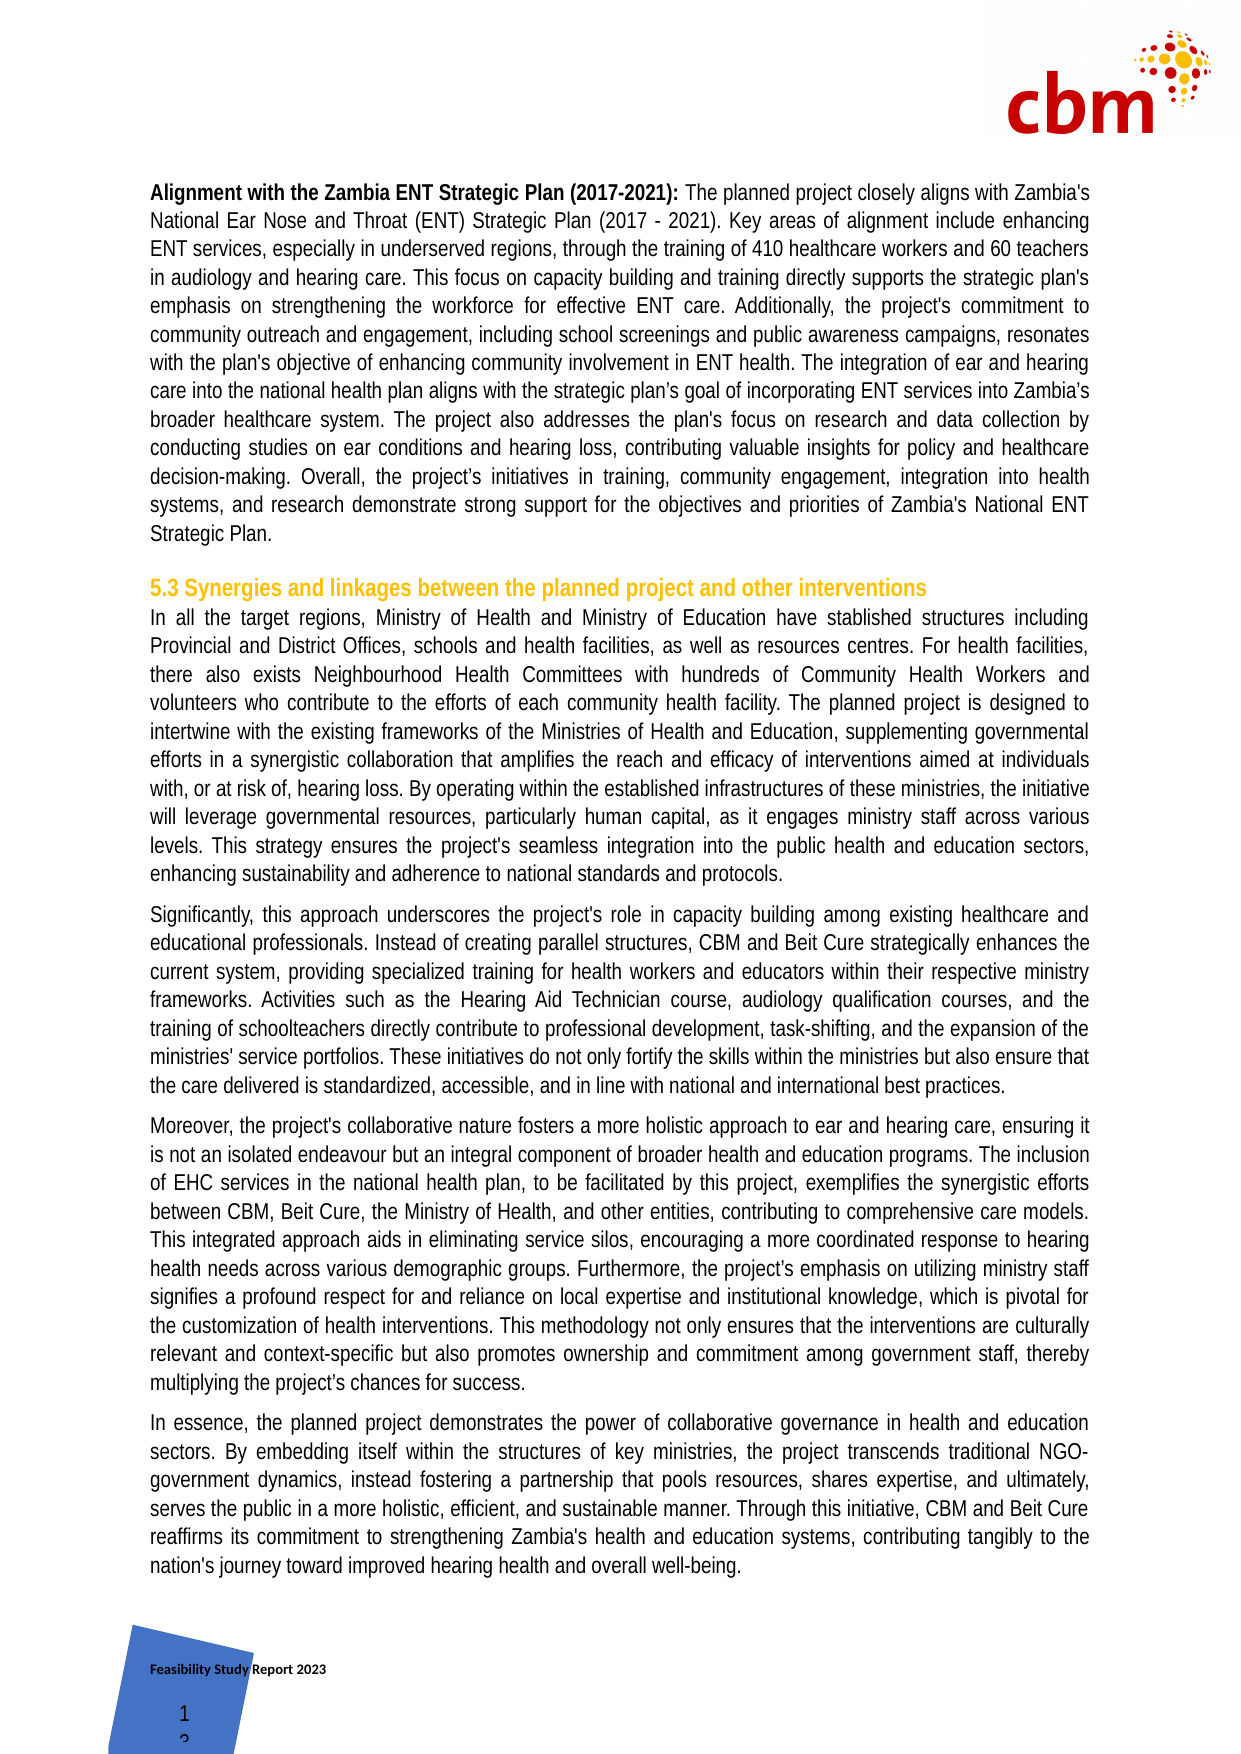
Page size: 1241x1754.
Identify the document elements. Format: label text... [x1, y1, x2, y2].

text Moreover, the project's collaborative nature fosters a more holistic approach to ear and hearing care, ensuring it is not an isolated endeavour but an integral component of broader health and education programs. The inclusion of EHC services in the national health plan, to be facilitated by this project, exemplifies the synergistic efforts between CBM, Beit Cure, the Ministry of Health, and other entities, contributing to comprehensive care models. This integrated approach aids in eliminating service silos, encouraging a more coordinated response to hearing health needs across various demographic groups. Furthermore, the project’s emphasis on utilizing ministry staff signifies a profound respect for and reliance on local expertise and institutional knowledge, which is pivotal for the customization of health interventions. This methodology not only ensures that the interventions are culturally relevant and context-specific but also promotes ownership and commitment among government staff, thereby multiplying the project’s chances for success. [150, 1112, 1090, 1395]
text In essence, the planned project demonstrates the power of collaborative governance in health and education sectors. By embedding itself within the structures of key ministries, the project transcends traditional NGO-government dynamics, instead fostering a partnership that pools resources, shares expertise, and ultimately, serves the public in a more holistic, efficient, and sustainable manner. Through this initiative, CBM and Beit Cure reaffirms its commitment to strengthening Zambia's health and education systems, contributing tangibly to the nation's journey toward improved hearing health and overall well-being. [150, 1409, 1090, 1578]
text Alignment with the Zambia ENT Strategic Plan (2017-2021): The planned project closely aligns with Zambia's National Ear Nose and Throat (ENT) Strategic Plan (2017 - 2021). Key areas of alignment include enhancing ENT services, especially in underserved regions, through the training of 410 healthcare workers and 60 teachers in audiology and hearing care. This focus on capacity building and training directly supports the strategic plan's emphasis on strengthening the workforce for effective ENT care. Additionally, the project's commitment to community outreach and engagement, including school screenings and public awareness campaigns, resonates with the plan's objective of enhancing community involvement in ENT health. The integration of ear and hearing care into the national health plan aligns with the strategic plan’s goal of incorporating ENT services into Zambia’s broader healthcare system. The project also addresses the plan's focus on research and data collection by conducting studies on ear conditions and hearing loss, contributing valuable insights for policy and healthcare decision-making. Overall, the project’s initiatives in training, community engagement, integration into health systems, and research demonstrate strong support for the objectives and priorities of Zambia's National ENT Strategic Plan. [150, 178, 1090, 546]
text Significantly, this approach underscores the project's role in capacity building among existing healthcare and educational professionals. Instead of creating parallel structures, CBM and Beit Cure strategically enhances the current system, providing specialized training for health workers and educators within their respective ministry frameworks. Activities such as the Hearing Aid Technician course, audiology qualification courses, and the training of schoolteachers directly contribute to professional development, task-shifting, and the expansion of the ministries' service portfolios. These initiatives do not only fortify the skills within the ministries but also ensure that the care delivered is standardized, accessible, and in line with national and international best practices. [150, 901, 1090, 1098]
picture [978, 0, 1241, 141]
text In all the target regions, Ministry of Health and Ministry of Education have stablished structures including Provincial and District Offices, schools and health facilities, as well as resources centres. For health facilities, there also exists Neighbourhood Health Committees with hundreds of Community Health Workers and volunteers who contribute to the efforts of each community health facility. The planned project is designed to intertwine with the existing frameworks of the Ministries of Health and Education, supplementing governmental efforts in a synergistic collaboration that amplifies the reach and efficacy of interventions aimed at individuals with, or at risk of, hearing loss. By operating within the established infrastructures of these ministries, the initiative will leverage governmental resources, particularly human capital, as it engages ministry staff across various levels. This strategy ensures the project's seamless integration into the public health and education sectors, enhancing sustainability and adherence to national standards and protocols. [150, 604, 1090, 886]
subtitle 5.3 Synergies and linkages between the planned project and other interventions [150, 573, 1090, 602]
